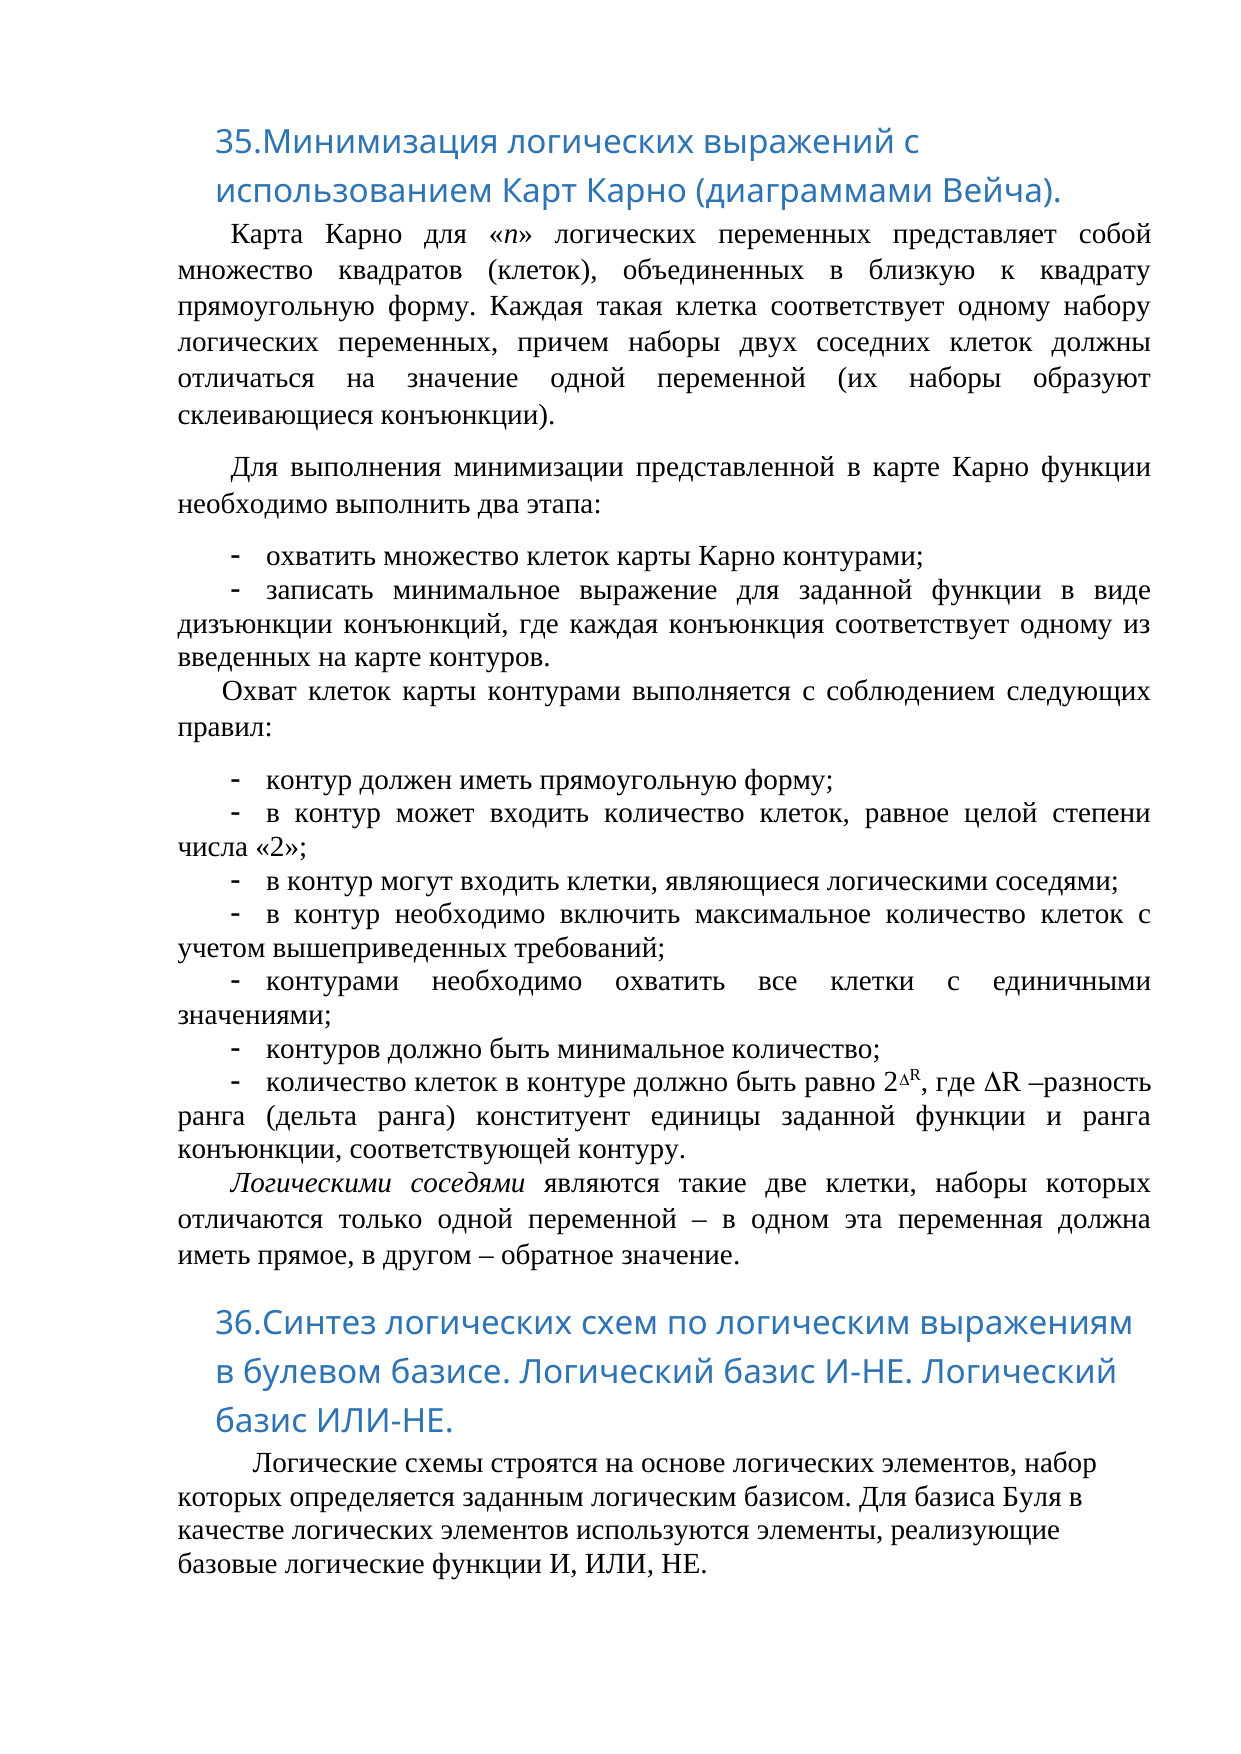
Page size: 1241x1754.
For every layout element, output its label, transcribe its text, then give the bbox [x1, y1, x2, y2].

list охватить множество клеток карты Карно контурами; [177, 538, 1152, 572]
list количество клеток в контуре должно быть равно 2R, где R –разность ранга (дельта ранга) конституент единицы заданной функции и ранга конъюнкции, соответствующей контуру. [177, 1064, 1152, 1165]
list контуров должно быть минимальное количество; [177, 1031, 1152, 1064]
text Карта Карно для «n» логических переменных представляет собой множество квадратов (клеток), объединенных в близкую к квадрату прямоугольную форму. Каждая такая клетка соответствует одному набору логических переменных, причем наборы двух соседних клеток должны отличаться на значение одной переменной (их наборы образуют склеивающиеся конъюнкции). [177, 216, 1152, 430]
text Логические схемы строятся на основе логических элементов, набор которых определяется заданным логическим базисом. Для базиса Буля в качестве логических элементов используются элементы, реализующие базовые логические функции И, ИЛИ, НЕ. [177, 1445, 1152, 1579]
list контурами необходимо охватить все клетки с единичными значениями; [177, 963, 1152, 1031]
list контур должен иметь прямоугольную форму; [177, 762, 1152, 796]
text Для выполнения минимизации представленной в карте Карно функции необходимо выполнить два этапа: [177, 449, 1152, 519]
list в контур может входить количество клеток, равное целой степени числа «2»; [177, 796, 1152, 863]
subtitle 36.Синтез логических схем по логическим выражениям в булевом базисе. Логический базис И-НЕ. Логический базис ИЛИ-НЕ. [215, 1298, 1152, 1442]
list Охват клеток карты контурами выполняется с соблюдением следующих правил: [177, 673, 1152, 743]
subtitle 35.Минимизация логических выражений с использованием Карт Карно (диаграммами Вейча). [215, 118, 1152, 212]
list в контур могут входить клетки, являющиеся логическими соседями; [177, 863, 1152, 896]
list записать минимальное выражение для заданной функции в виде дизъюнкции конъюнкций, где каждая конъюнкция соответствует одному из введенных на карте контуров. [177, 572, 1152, 673]
text Логическими соседями являются такие две клетки, наборы которых отличаются только одной переменной – в одном эта переменная должна иметь прямое, в другом – обратное значение. [177, 1165, 1152, 1271]
list в контур необходимо включить максимальное количество клеток с учетом вышеприведенных требований; [177, 896, 1152, 963]
